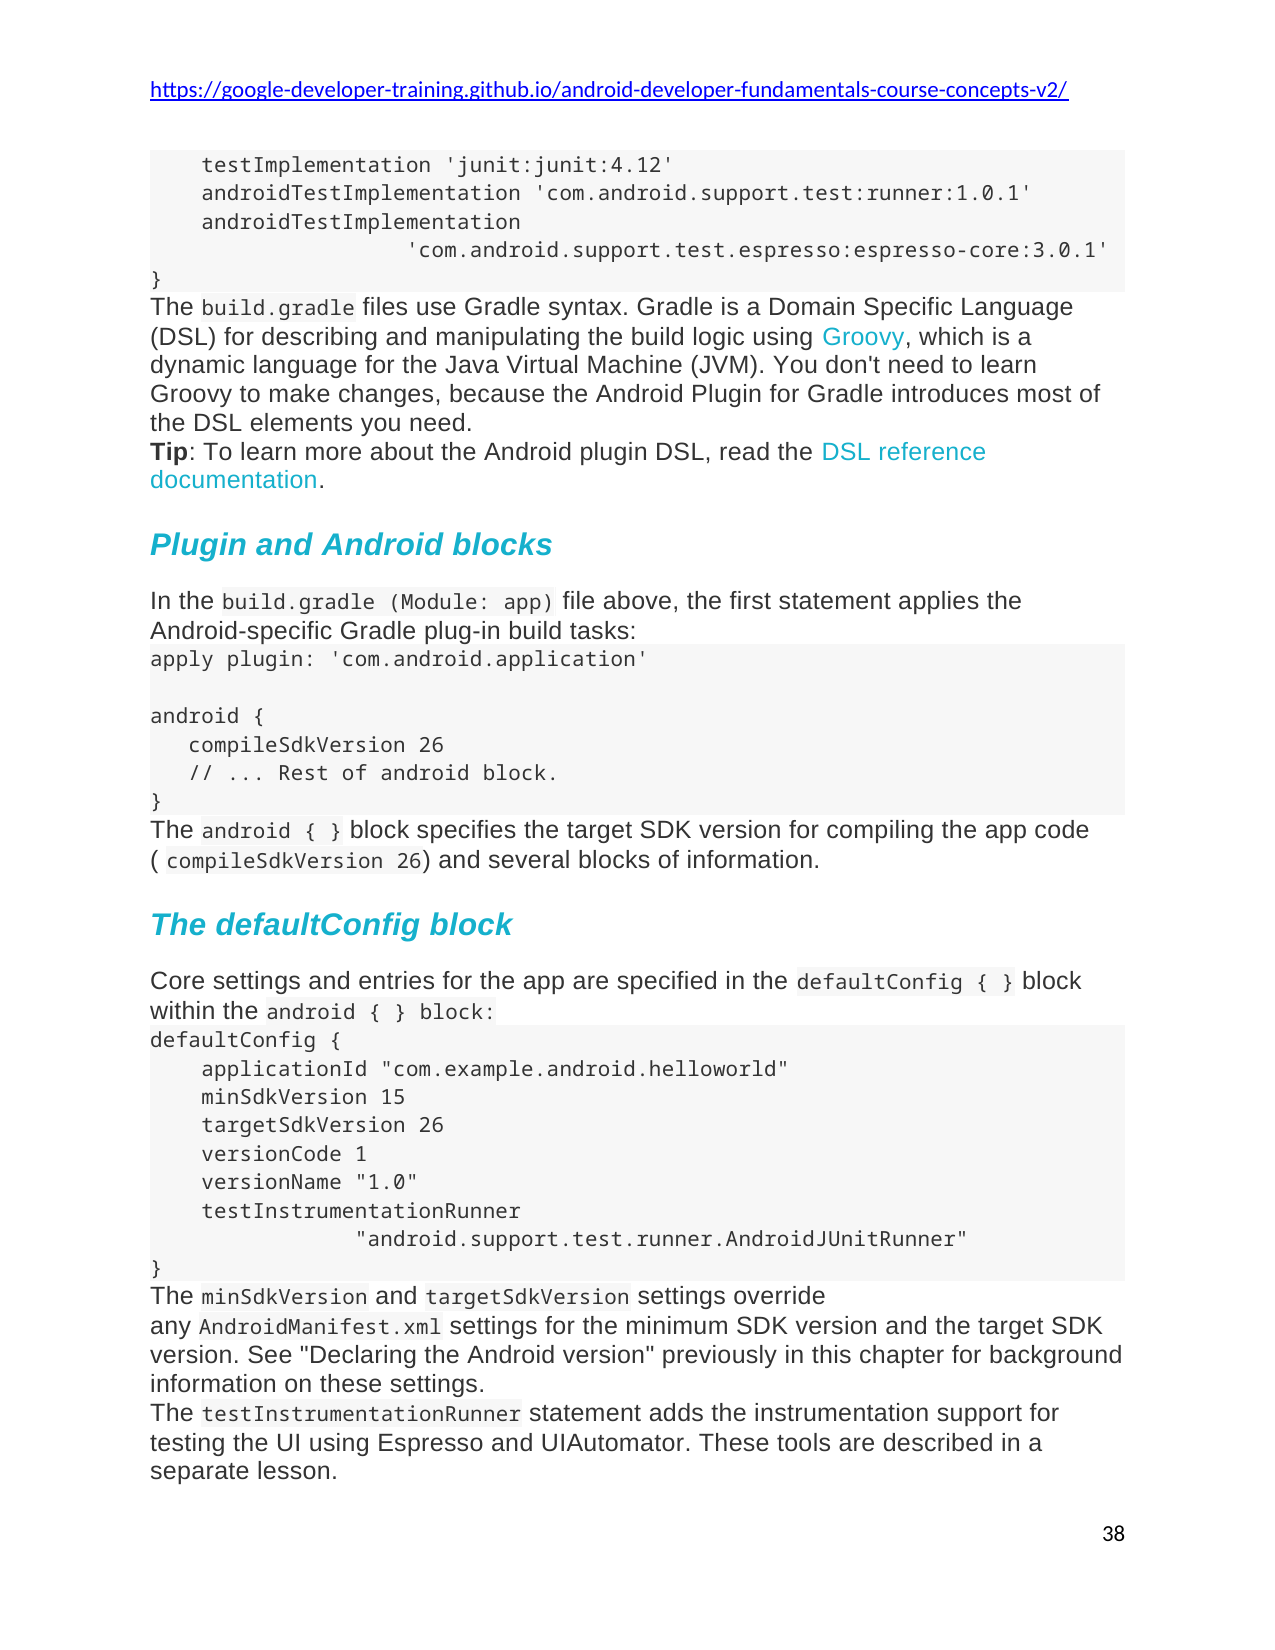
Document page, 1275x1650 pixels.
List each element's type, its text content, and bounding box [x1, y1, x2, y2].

text In the build.gradle (Module: app) file above, the first statement applies the Android-specific Gradle plug-in build tasks: [150, 586, 1125, 644]
subtitle The defaultConfig block [150, 906, 1125, 942]
text The android { } block specifies the target SDK version for compiling the app code ( compileSdkVersion 26) and several blocks of information. [150, 815, 1125, 874]
text minSdkVersion 15 [150, 1082, 1125, 1111]
text } [150, 264, 1125, 292]
text versionCode 1 [150, 1139, 1125, 1167]
text targetSdkVersion 26 [150, 1111, 1125, 1139]
text android { [150, 701, 1125, 730]
text Core settings and entries for the app are specified in the defaultConfig { } block within the android { } block: [150, 966, 1125, 1025]
text 'com.android.support.test.espresso:espresso-core:3.0.1' [150, 235, 1125, 264]
text The testInstrumentationRunner statement adds the instrumentation support for testing the UI using Espresso and UIAutomator. These tools are described in a separate lesson. [150, 1398, 1125, 1485]
text androidTestImplementation [150, 207, 1125, 235]
text androidTestImplementation 'com.android.support.test:runner:1.0.1' [150, 178, 1125, 207]
text compileSdkVersion 26 [150, 730, 1125, 758]
text // ... Rest of android block. [150, 758, 1125, 787]
text } [150, 1253, 1125, 1281]
text testInstrumentationRunner [150, 1196, 1125, 1224]
text defaultConfig { [150, 1025, 1125, 1054]
text apply plugin: 'com.android.application' [150, 644, 1125, 673]
text "android.support.test.runner.AndroidJUnitRunner" [150, 1224, 1125, 1253]
text testImplementation 'junit:junit:4.12' [150, 150, 1125, 178]
text } [150, 787, 1125, 815]
text versionName "1.0" [150, 1167, 1125, 1196]
text The minSdkVersion and targetSdkVersion settings override any AndroidManifest.xml settings for the minimum SDK version and the target SDK version. See "Declaring the Android version" previously in this chapter for background information on these settings. [150, 1281, 1125, 1398]
text Tip: To learn more about the Android plugin DSL, read the DSL reference documentation. [150, 437, 1125, 494]
subtitle Plugin and Android blocks [150, 526, 1125, 562]
text The build.gradle files use Gradle syntax. Gradle is a Domain Specific Language (DSL) for describing and manipulating the build logic using Groovy, which is a dynamic language for the Java Virtual Machine (JVM). You don't need to learn Groovy to make changes, because the Android Plugin for Gradle introduces most of the DSL elements you need. [150, 292, 1125, 437]
text applicationId "com.example.android.helloworld" [150, 1054, 1125, 1082]
